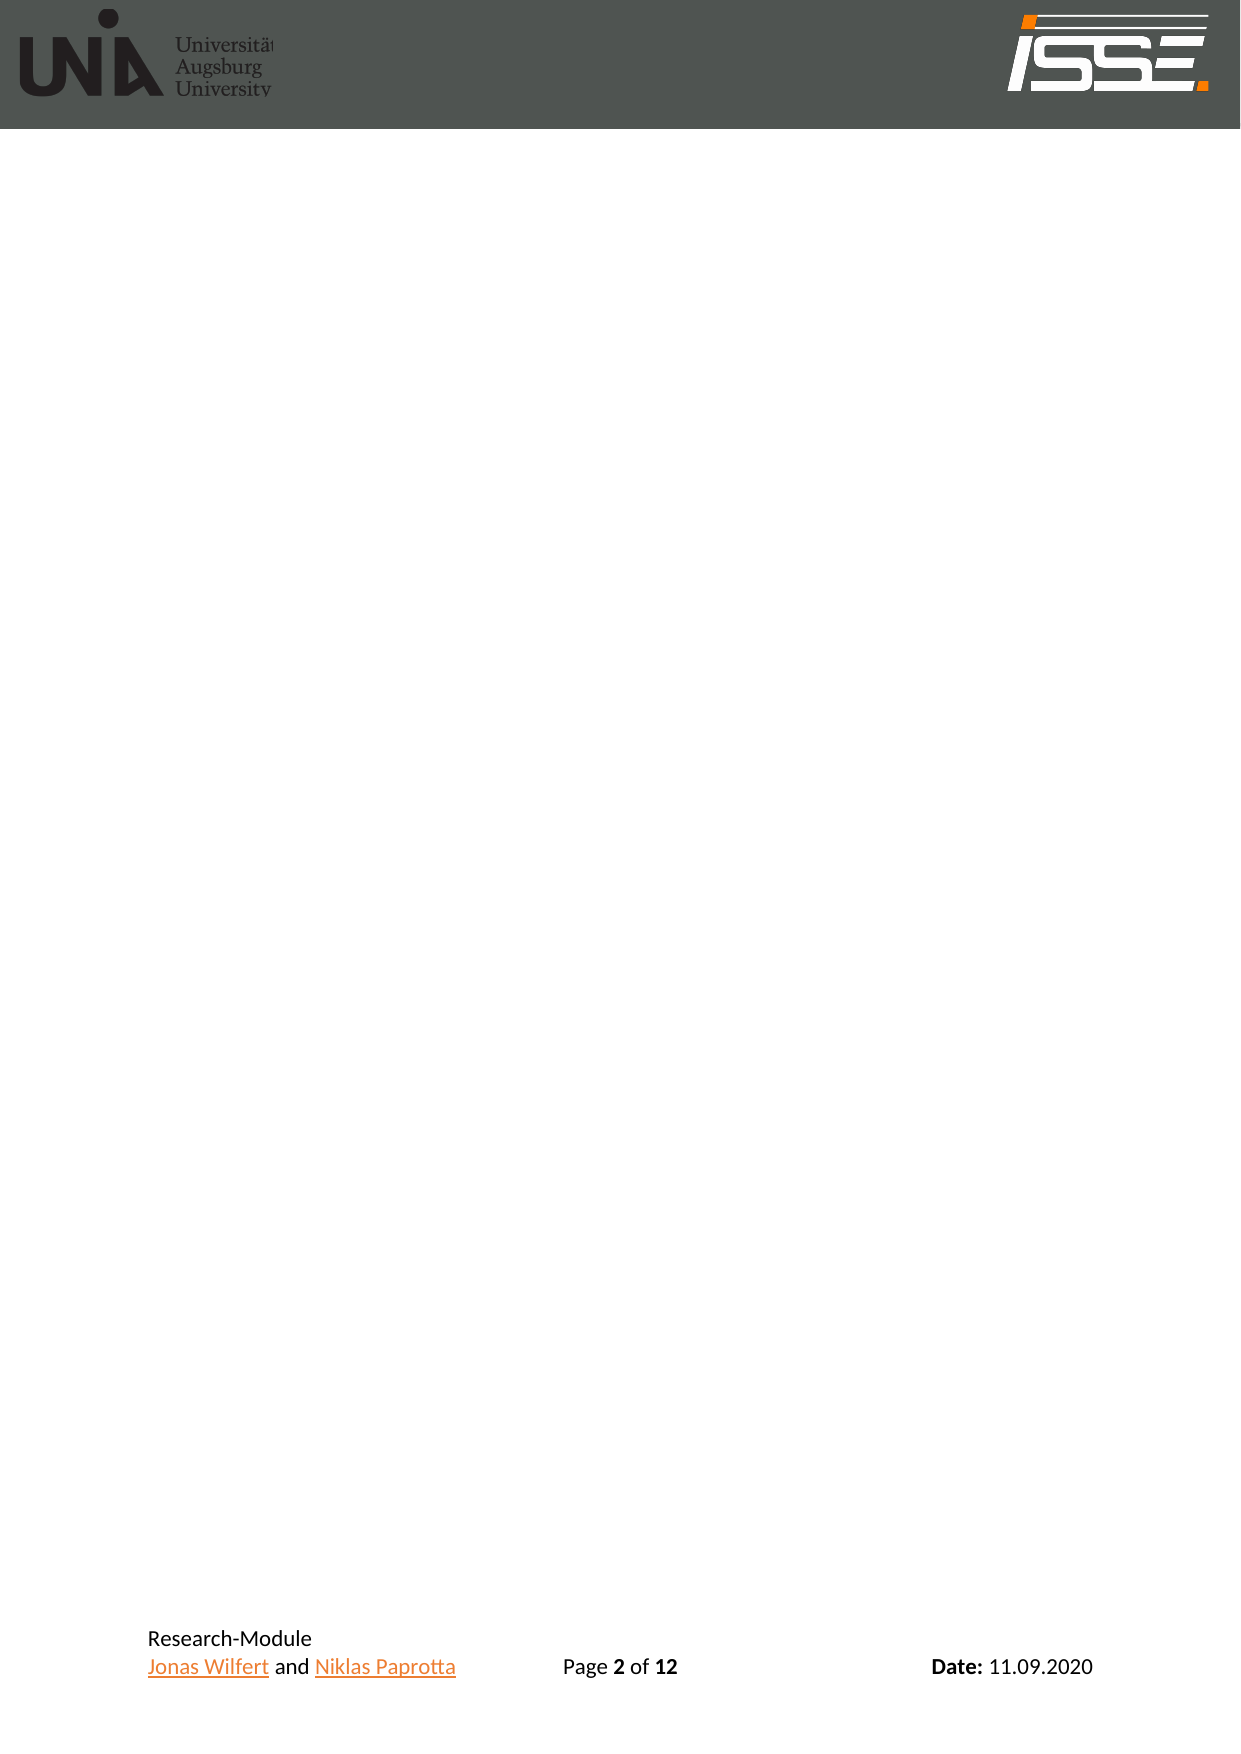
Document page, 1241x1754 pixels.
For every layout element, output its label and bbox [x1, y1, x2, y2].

picture [19, 9, 273, 97]
picture [1005, 14, 1209, 97]
